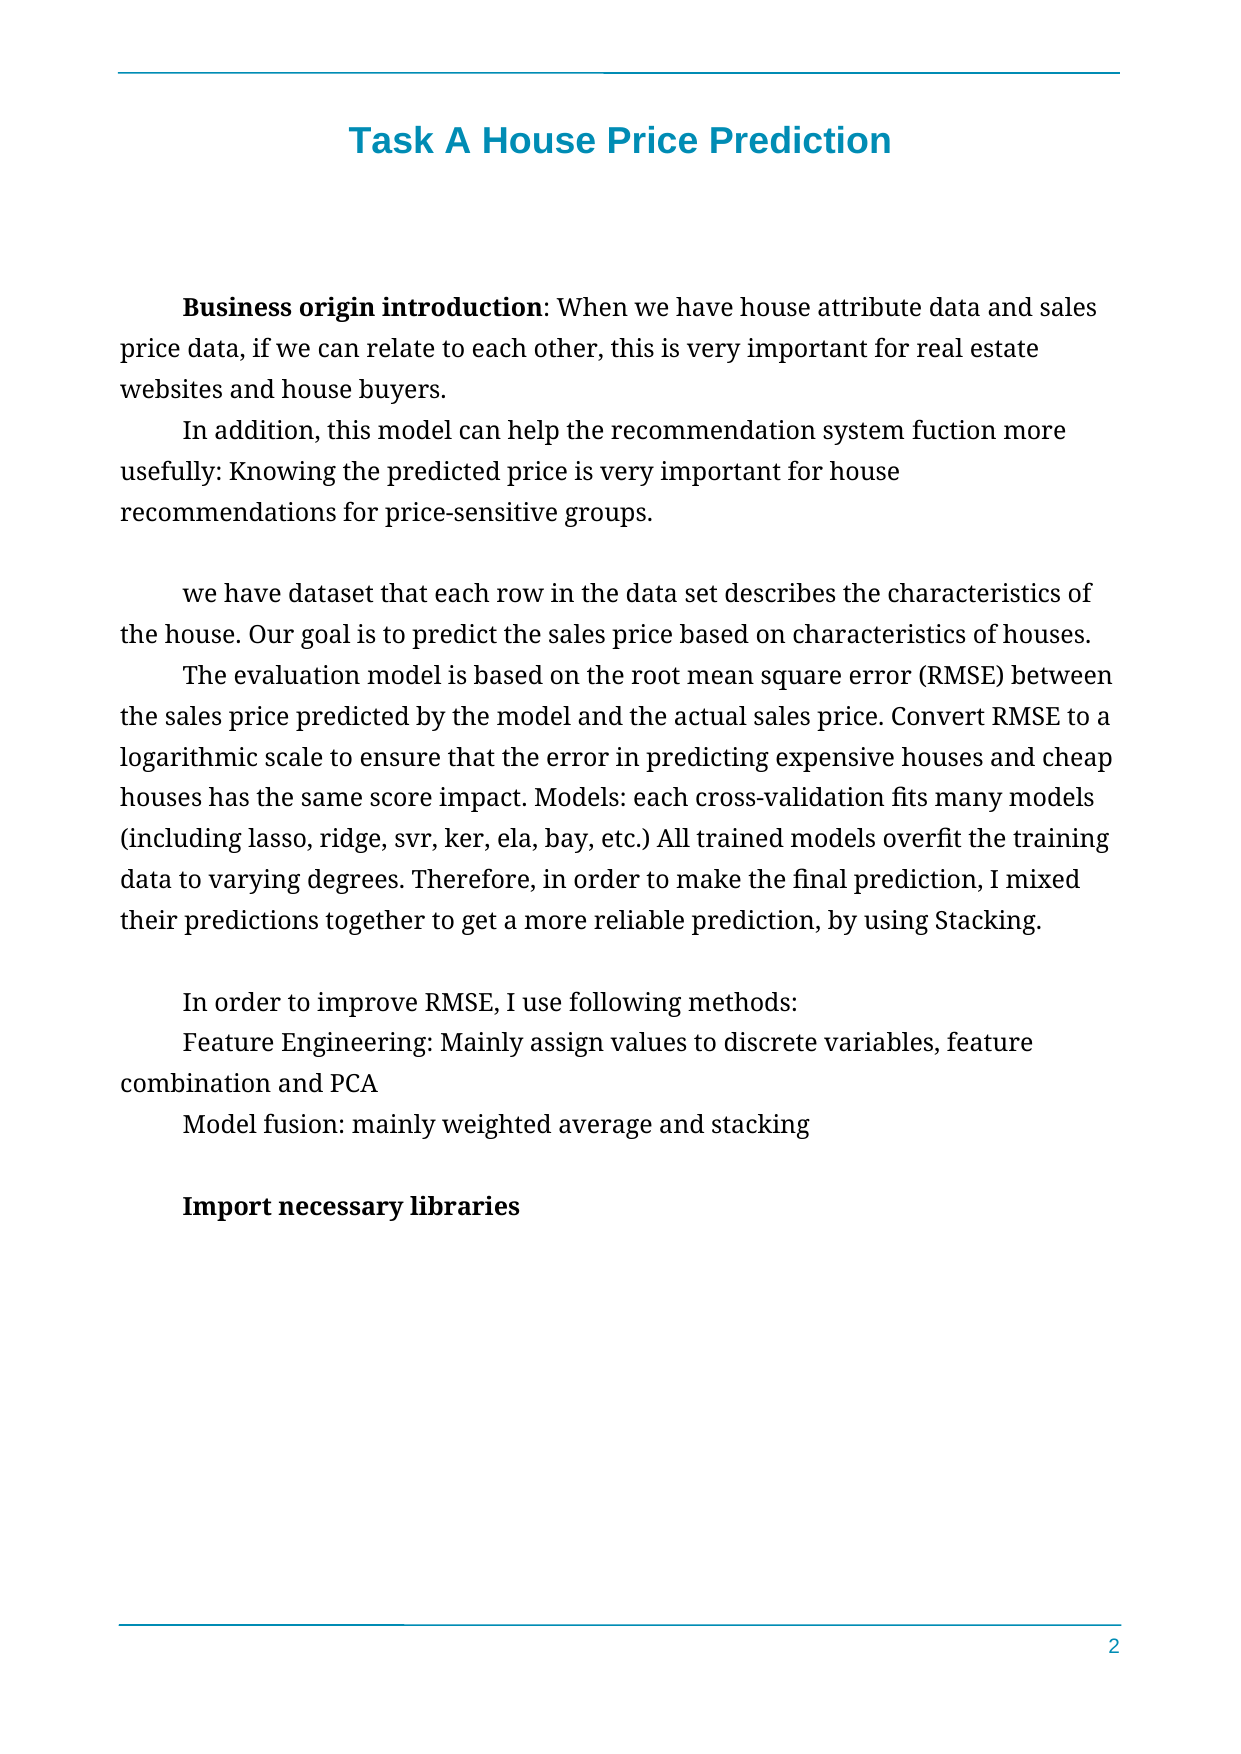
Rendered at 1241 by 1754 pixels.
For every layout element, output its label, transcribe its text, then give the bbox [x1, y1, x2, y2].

text Business origin introduction: When we have house attribute data and sales price data, if we can relate to each other, this is very important for real estate websites and house buyers. [120, 290, 1120, 406]
text Feature Engineering: Mainly assign values to discrete variables, feature combination and PCA [120, 1025, 1120, 1100]
text Model fusion: mainly weighted average and stacking [120, 1107, 1120, 1141]
text Task A House Price Prediction [120, 119, 1120, 162]
text Import necessary libraries [120, 1188, 1120, 1222]
text In order to improve RMSE, I use following methods: [120, 984, 1120, 1018]
text In addition, this model can help the recommendation system fuction more usefully: Knowing the predicted price is very important for house recommendations for price-sensitive groups. [120, 412, 1120, 528]
text we have dataset that each row in the data set describes the characteristics of the house. Our goal is to predict the sales price based on characteristics of houses. [120, 576, 1120, 651]
text The evaluation model is based on the root mean square error (RMSE) between the sales price predicted by the model and the actual sales price. Convert RMSE to a logarithmic scale to ensure that the error in predicting expensive houses and cheap houses has the same score impact. Models: each cross-validation fits many models (including lasso, ridge, svr, ker, ela, bay, etc.) All trained models overfit the training data to varying degrees. Therefore, in order to make the final prediction, I mixed their predictions together to get a more reliable prediction, by using Stacking. [120, 657, 1120, 937]
